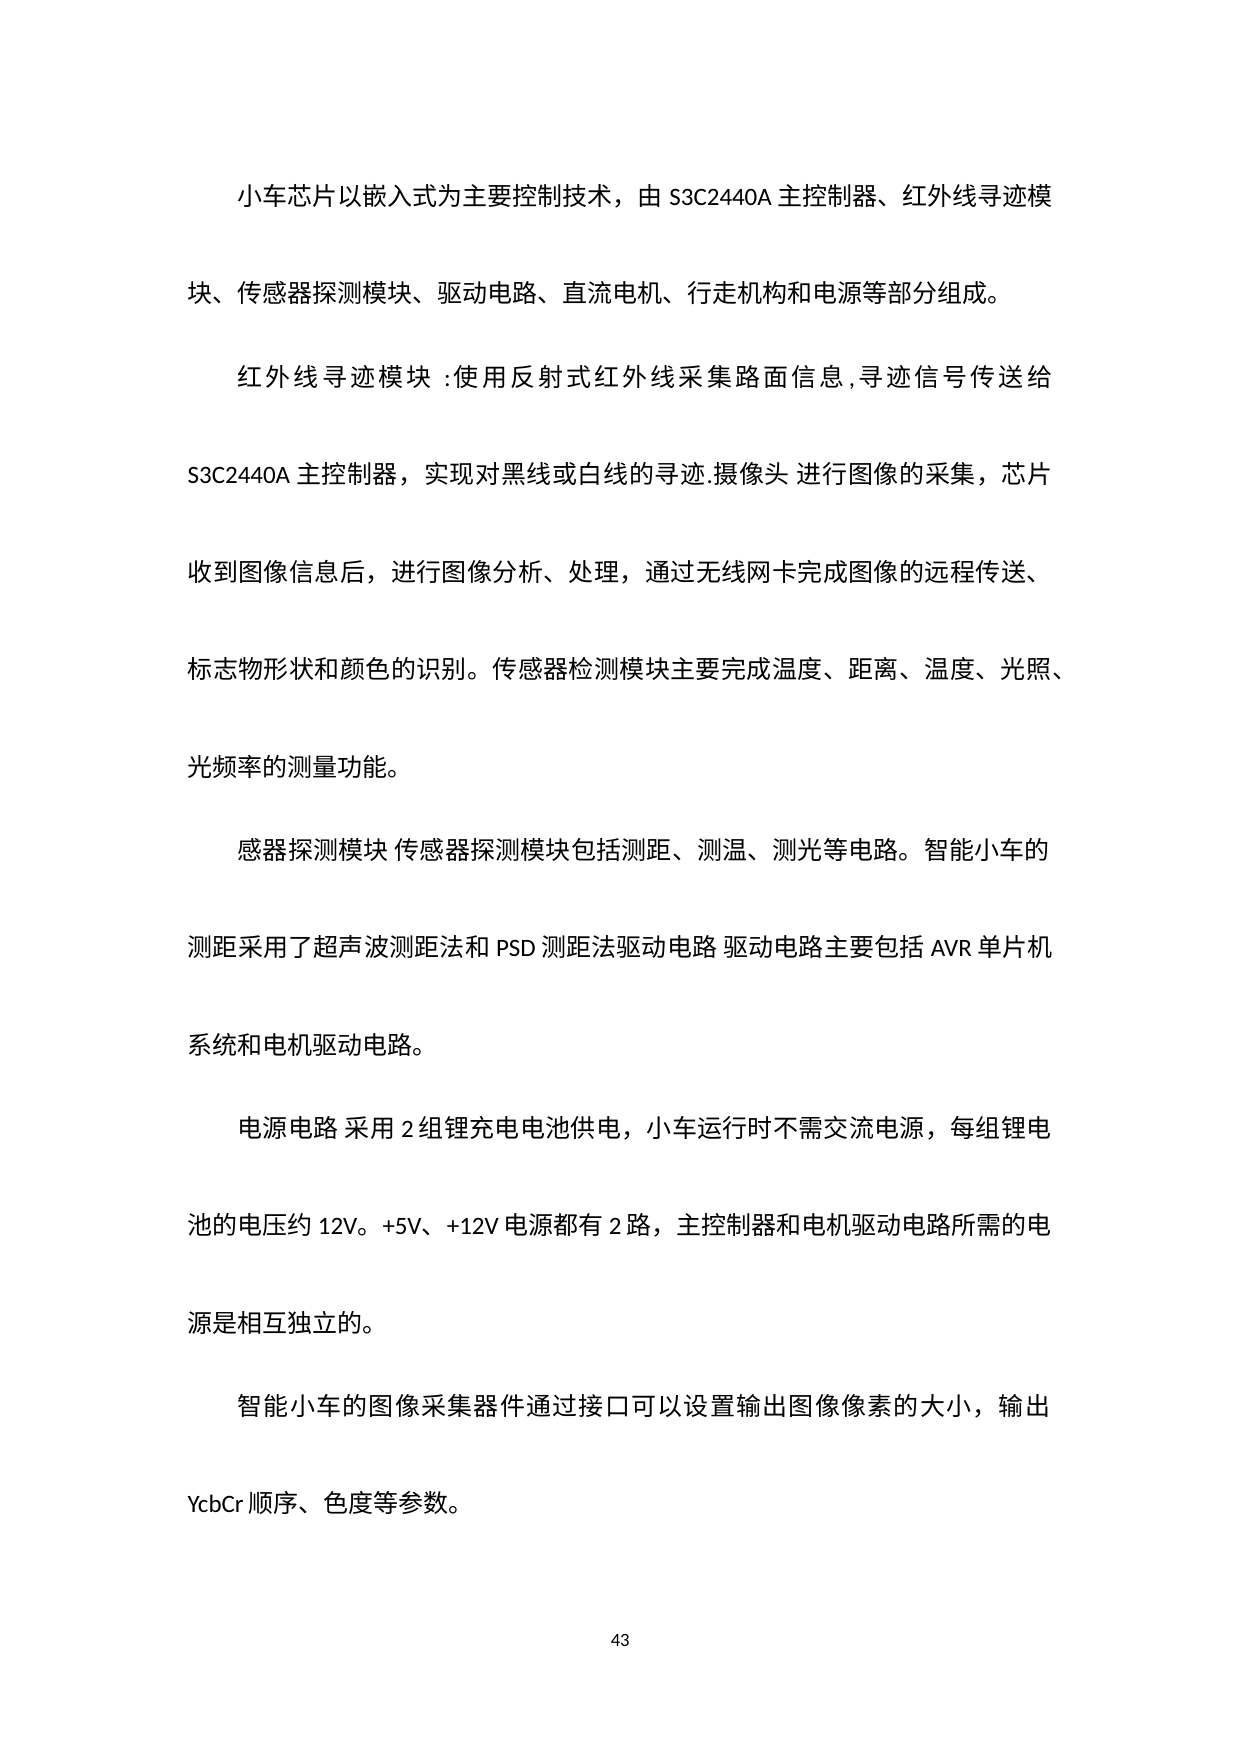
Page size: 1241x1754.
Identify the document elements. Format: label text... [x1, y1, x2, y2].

text 感器探测模块 传感器探测模块包括测距、测温、测光等电路。智能小车的测距采用了超声波测距法和PSD测距法驱动电路 驱动电路主要包括AVR单片机系统和电机驱动电路。 [187, 816, 1053, 1076]
text 电源电路 采用2组锂充电电池供电，小车运行时不需交流电源，每组锂电池的电压约12V。+5V、+12V电源都有2路，主控制器和电机驱动电路所需的电源是相互独立的。 [187, 1094, 1053, 1354]
text 红外线寻迹模块 :使用反射式红外线采集路面信息,寻迹信号传送给S3C2440A主控制器，实现对黑线或白线的寻迹.摄像头 进行图像的采集，芯片收到图像信息后，进行图像分析、处理，通过无线网卡完成图像的远程传送、标志物形状和颜色的识别。传感器检测模块主要完成温度、距离、温度、光照、光频率的测量功能。 [187, 343, 1053, 798]
text 智能小车的图像采集器件通过接口可以设置输出图像像素的大小，输出YcbCr顺序、色度等参数。 [187, 1372, 1053, 1534]
text 小车芯片以嵌入式为主要控制技术，由S3C2440A主控制器、红外线寻迹模块、传感器探测模块、驱动电路、直流电机、行走机构和电源等部分组成。 [187, 162, 1053, 324]
